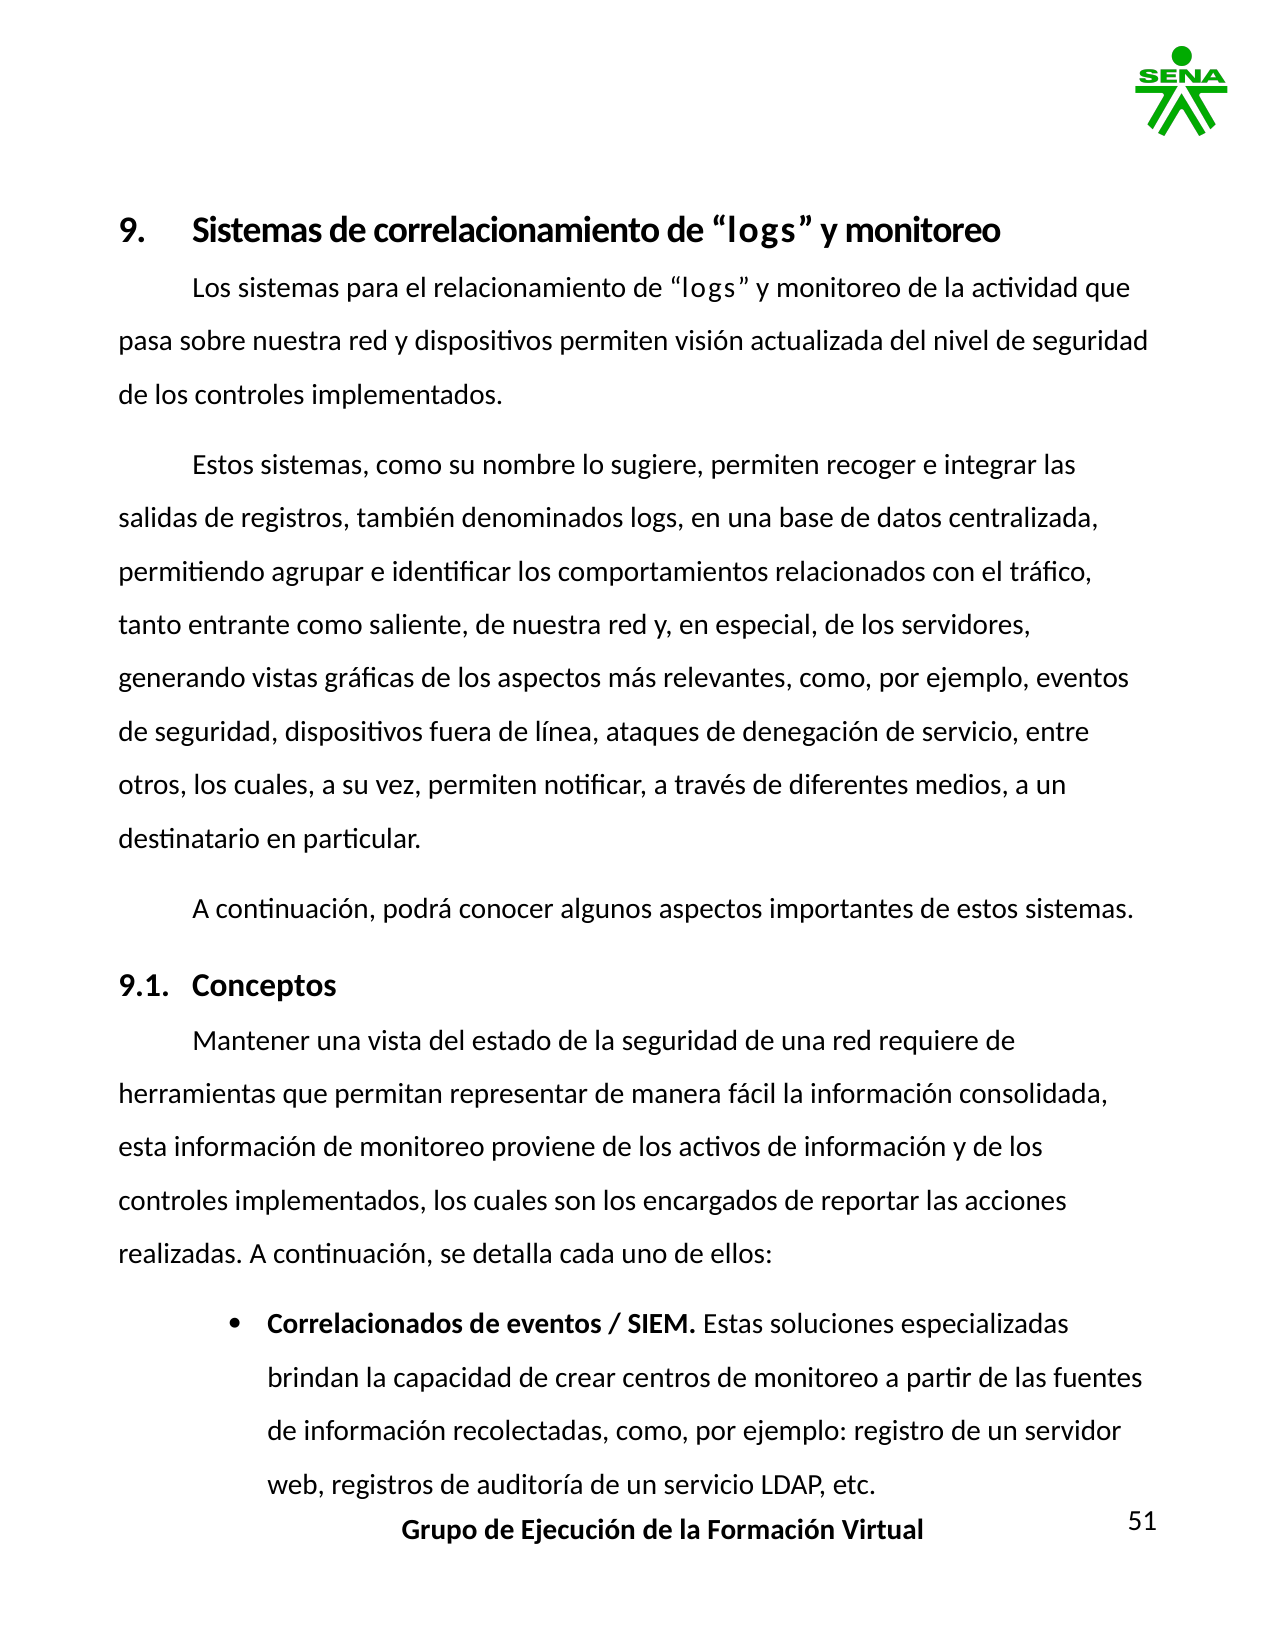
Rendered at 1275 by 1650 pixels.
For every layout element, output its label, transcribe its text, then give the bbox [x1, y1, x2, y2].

text Estos sistemas, como su nombre lo sugiere, permiten recoger e integrar las salidas de registros, también denominados logs, en una base de datos centralizada, permitiendo agrupar e identificar los comportamientos relacionados con el tráfico, tanto entrante como saliente, de nuestra red y, en especial, de los servidores, generando vistas gráficas de los aspectos más relevantes, como, por ejemplo, eventos de seguridad, dispositivos fuera de línea, ataques de denegación de servicio, entre otros, los cuales, a su vez, permiten notificar, a través de diferentes medios, a un destinatario en particular. [118, 446, 1157, 856]
list Correlacionados de eventos / SIEM. Estas soluciones especializadas brindan la capacidad de crear centros de monitoreo a partir de las fuentes de información recolectadas, como, por ejemplo: registro de un servidor web, registros de auditoría de un servicio LDAP, etc. [229, 1306, 1157, 1501]
picture [1135, 46, 1228, 136]
text Mantener una vista del estado de la seguridad de una red requiere de herramientas que permitan representar de manera fácil la información consolidada, esta información de monitoreo proviene de los activos de información y de los controles implementados, los cuales son los encargados de reportar las acciones realizadas. A continuación, se detalla cada uno de ellos: [118, 1022, 1157, 1271]
text A continuación, podrá conocer algunos aspectos importantes de estos sistemas. [118, 890, 1157, 926]
subtitle Sistemas de correlacionamiento de “logs” y monitoreo [118, 206, 1157, 252]
text Los sistemas para el relacionamiento de “logs” y monitoreo de la actividad que pasa sobre nuestra red y dispositivos permiten visión actualizada del nivel de seguridad de los controles implementados. [118, 269, 1157, 411]
subtitle Conceptos [118, 964, 1157, 1005]
